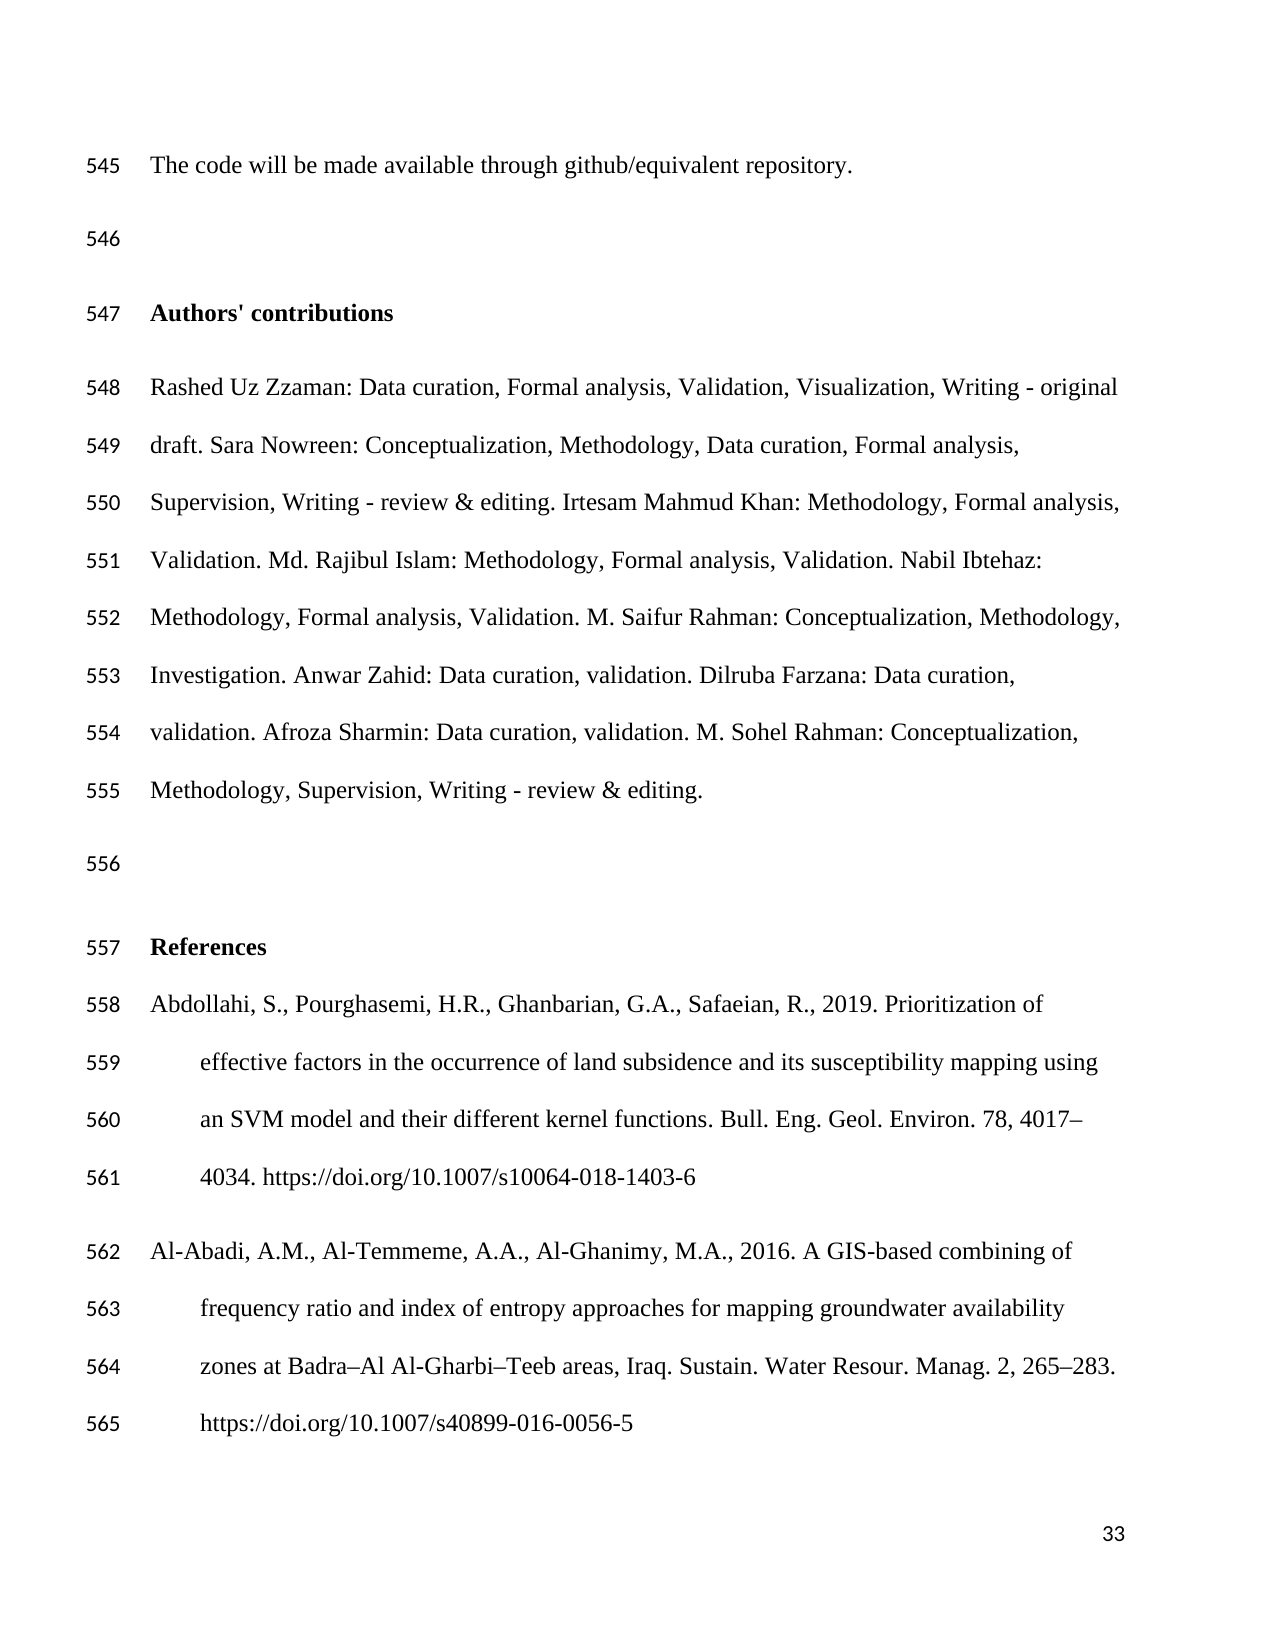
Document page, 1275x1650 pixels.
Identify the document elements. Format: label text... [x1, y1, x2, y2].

subtitle References [150, 932, 1125, 960]
text The code will be made available through github/equivalent repository. [150, 150, 1125, 179]
text Authors' contributions [150, 298, 1125, 327]
text Abdollahi, S., Pourghasemi, H.R., Ghanbarian, G.A., Safaeian, R., 2019. Prioritization of effective factors in the occurrence of land subsidence and its susceptibility mapping using an SVM model and their different kernel functions. Bull. Eng. Geol. Environ. 78, 4017–4034. https://doi.org/10.1007/s10064-018-1403-6 [150, 989, 1125, 1190]
text Rashed Uz Zzaman: Data curation, Formal analysis, Validation, Visualization, Writing - original draft. Sara Nowreen: Conceptualization, Methodology, Data curation, Formal analysis, Supervision, Writing - review & editing. Irtesam Mahmud Khan: Methodology, Formal analysis, Validation. Md. Rajibul Islam: Methodology, Formal analysis, Validation. Nabil Ibtehaz: Methodology, Formal analysis, Validation. M. Saifur Rahman: Conceptualization, Methodology, Investigation. Anwar Zahid: Data curation, validation. Dilruba Farzana: Data curation, validation. Afroza Sharmin: Data curation, validation. M. Sohel Rahman: Conceptualization, Methodology, Supervision, Writing - review & editing. [150, 372, 1125, 804]
text Al-Abadi, A.M., Al-Temmeme, A.A., Al-Ghanimy, M.A., 2016. A GIS-based combining of frequency ratio and index of entropy approaches for mapping groundwater availability zones at Badra–Al Al-Gharbi–Teeb areas, Iraq. Sustain. Water Resour. Manag. 2, 265–283. https://doi.org/10.1007/s40899-016-0056-5 [150, 1236, 1125, 1437]
